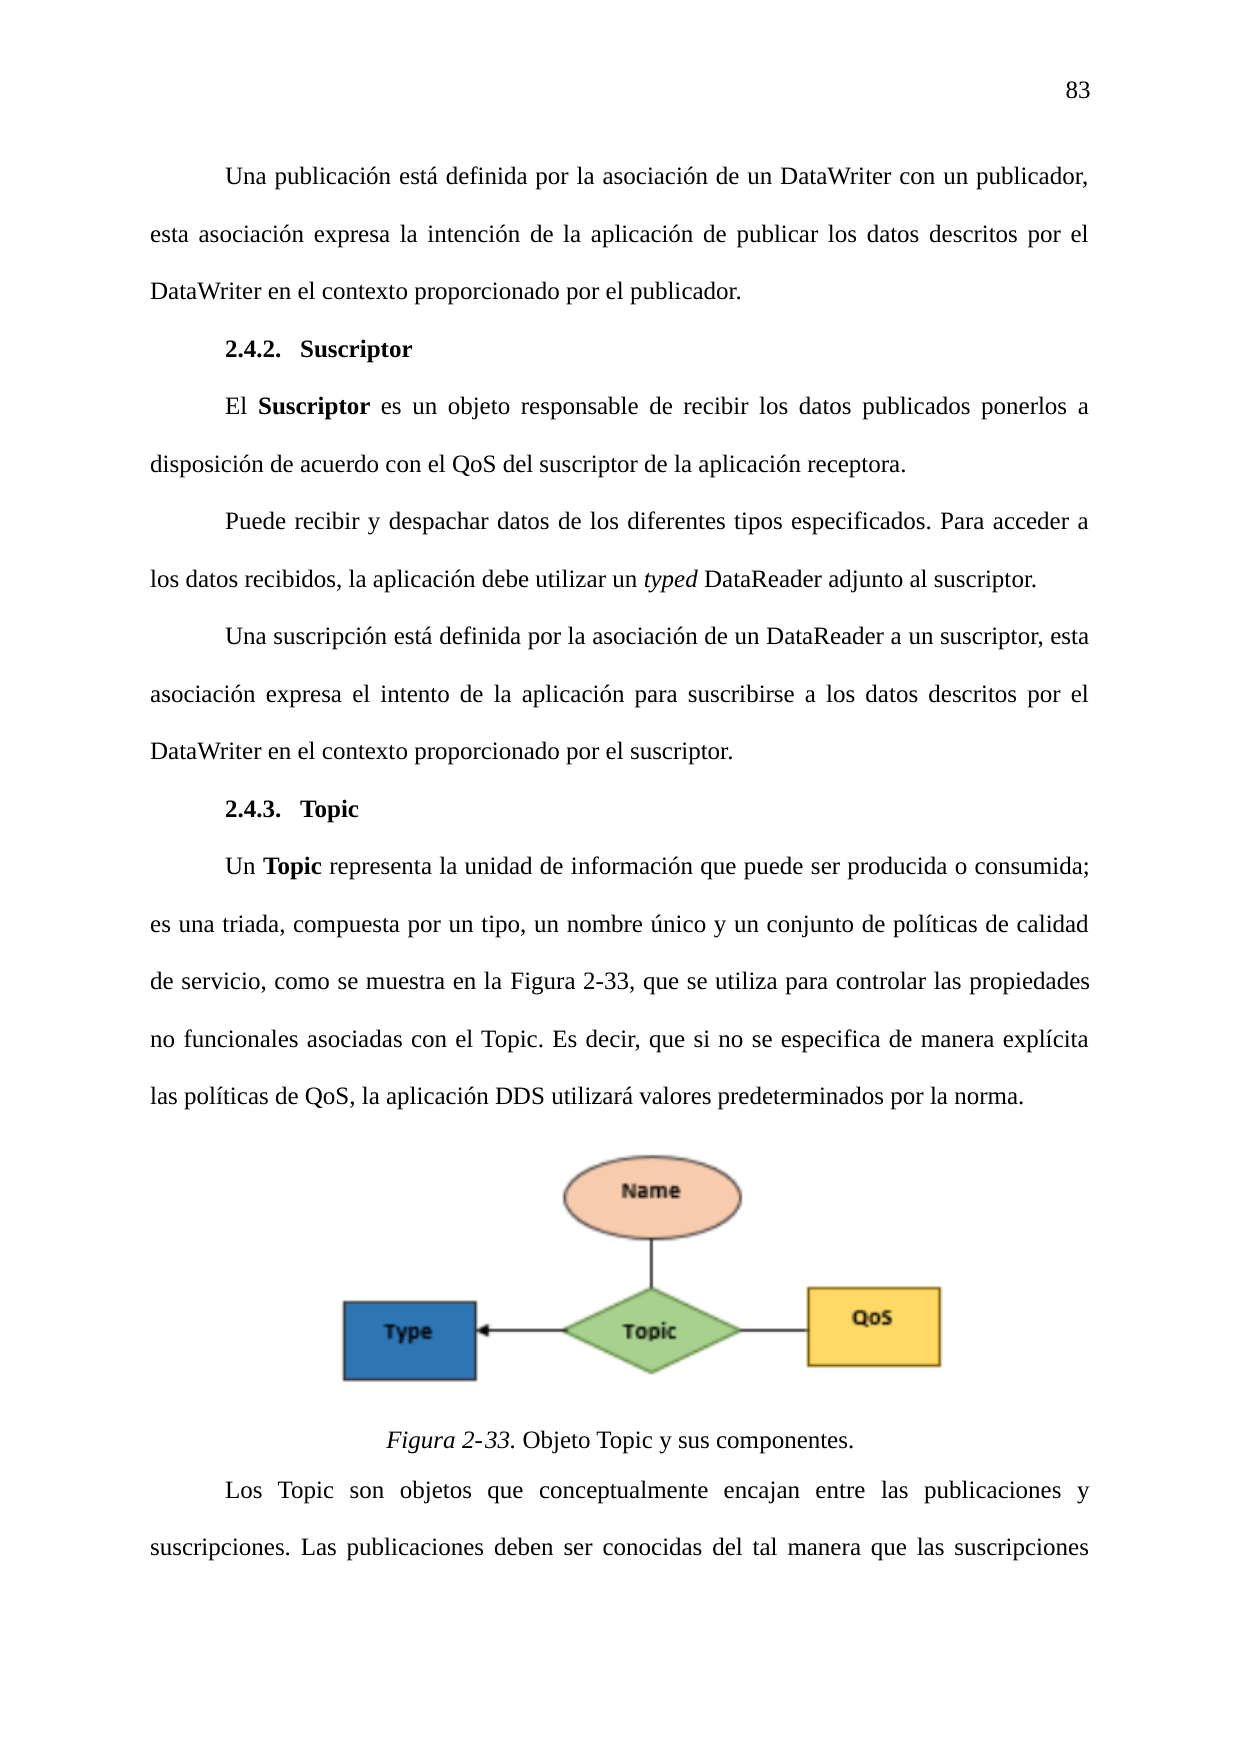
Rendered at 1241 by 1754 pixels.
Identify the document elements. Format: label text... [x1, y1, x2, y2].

subtitle Suscriptor [225, 334, 1090, 362]
text Una publicación está definida por la asociación de un DataWriter con un publicador, esta asociación expresa la intención de la aplicación de publicar los datos descritos por el DataWriter en el contexto proporcionado por el publicador. [150, 161, 1090, 305]
subtitle Topic [225, 794, 1090, 822]
text Puede recibir y despachar datos de los diferentes tipos especificados. Para acceder a los datos recibidos, la aplicación debe utilizar un typed DataReader adjunto al suscriptor. [150, 506, 1090, 592]
text El Suscriptor es un objeto responsable de recibir los datos publicados ponerlos a disposición de acuerdo con el QoS del suscriptor de la aplicación receptora. [150, 391, 1090, 477]
text Una suscripción está definida por la asociación de un DataReader a un suscriptor, esta asociación expresa el intento de la aplicación para suscribirse a los datos descritos por el DataWriter en el contexto proporcionado por el suscriptor. [150, 621, 1090, 765]
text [150, 1475, 1090, 1561]
